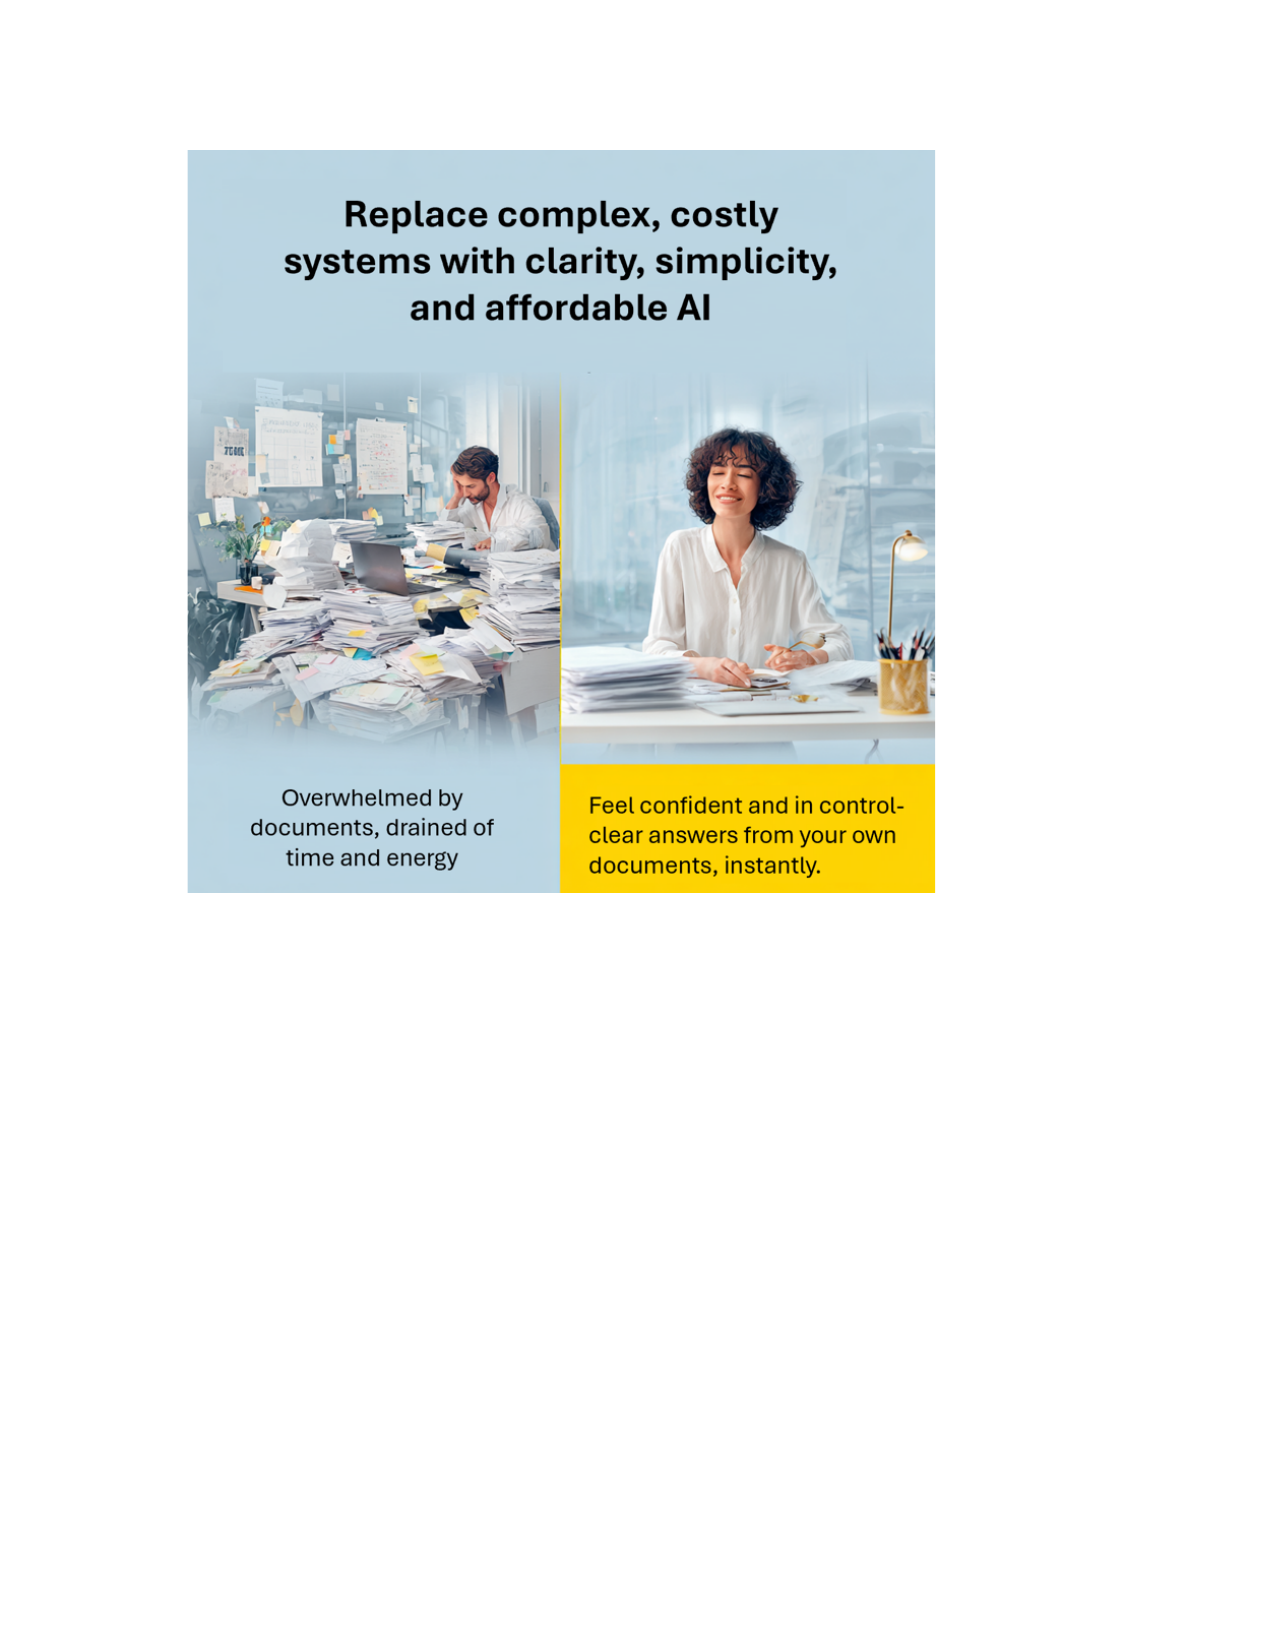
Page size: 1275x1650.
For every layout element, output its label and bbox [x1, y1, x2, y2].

picture [187, 150, 936, 893]
